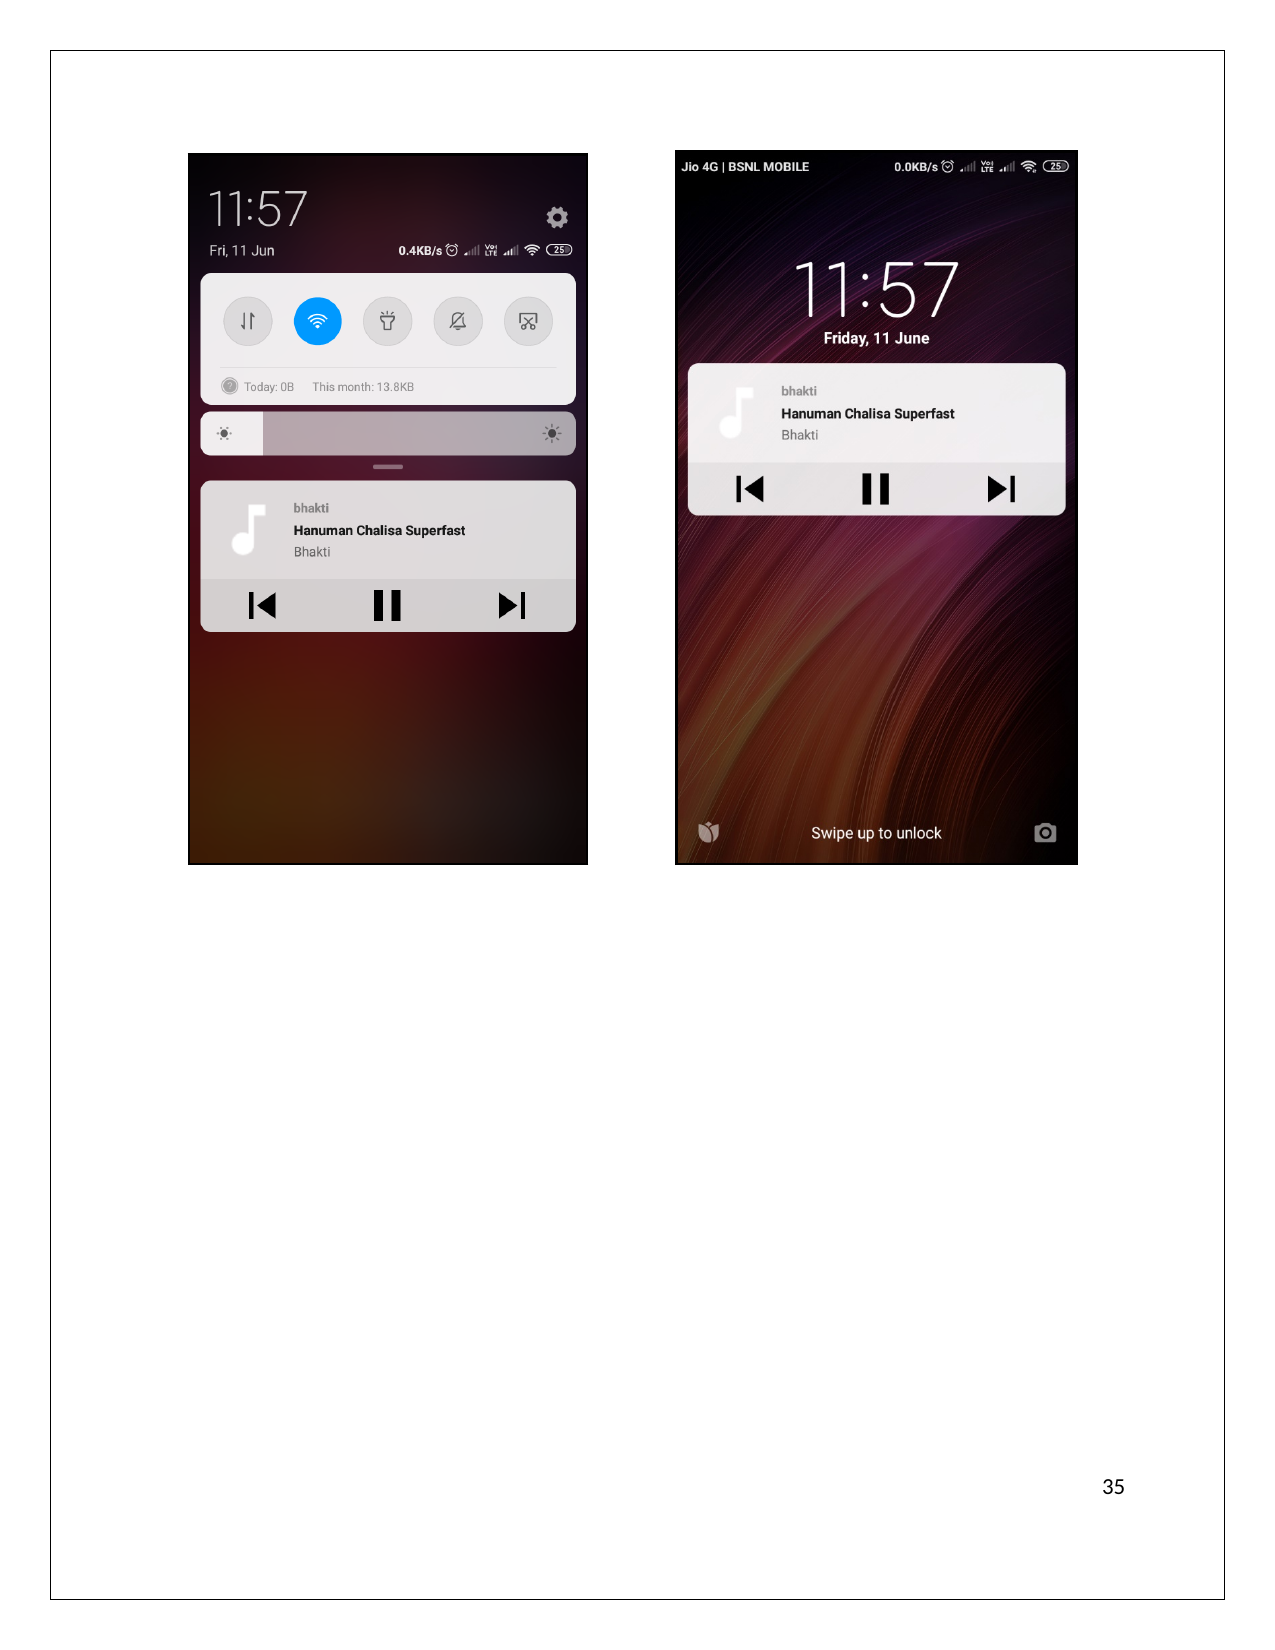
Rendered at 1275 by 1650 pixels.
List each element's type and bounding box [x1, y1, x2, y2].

picture [678, 153, 1075, 863]
picture [190, 156, 586, 863]
